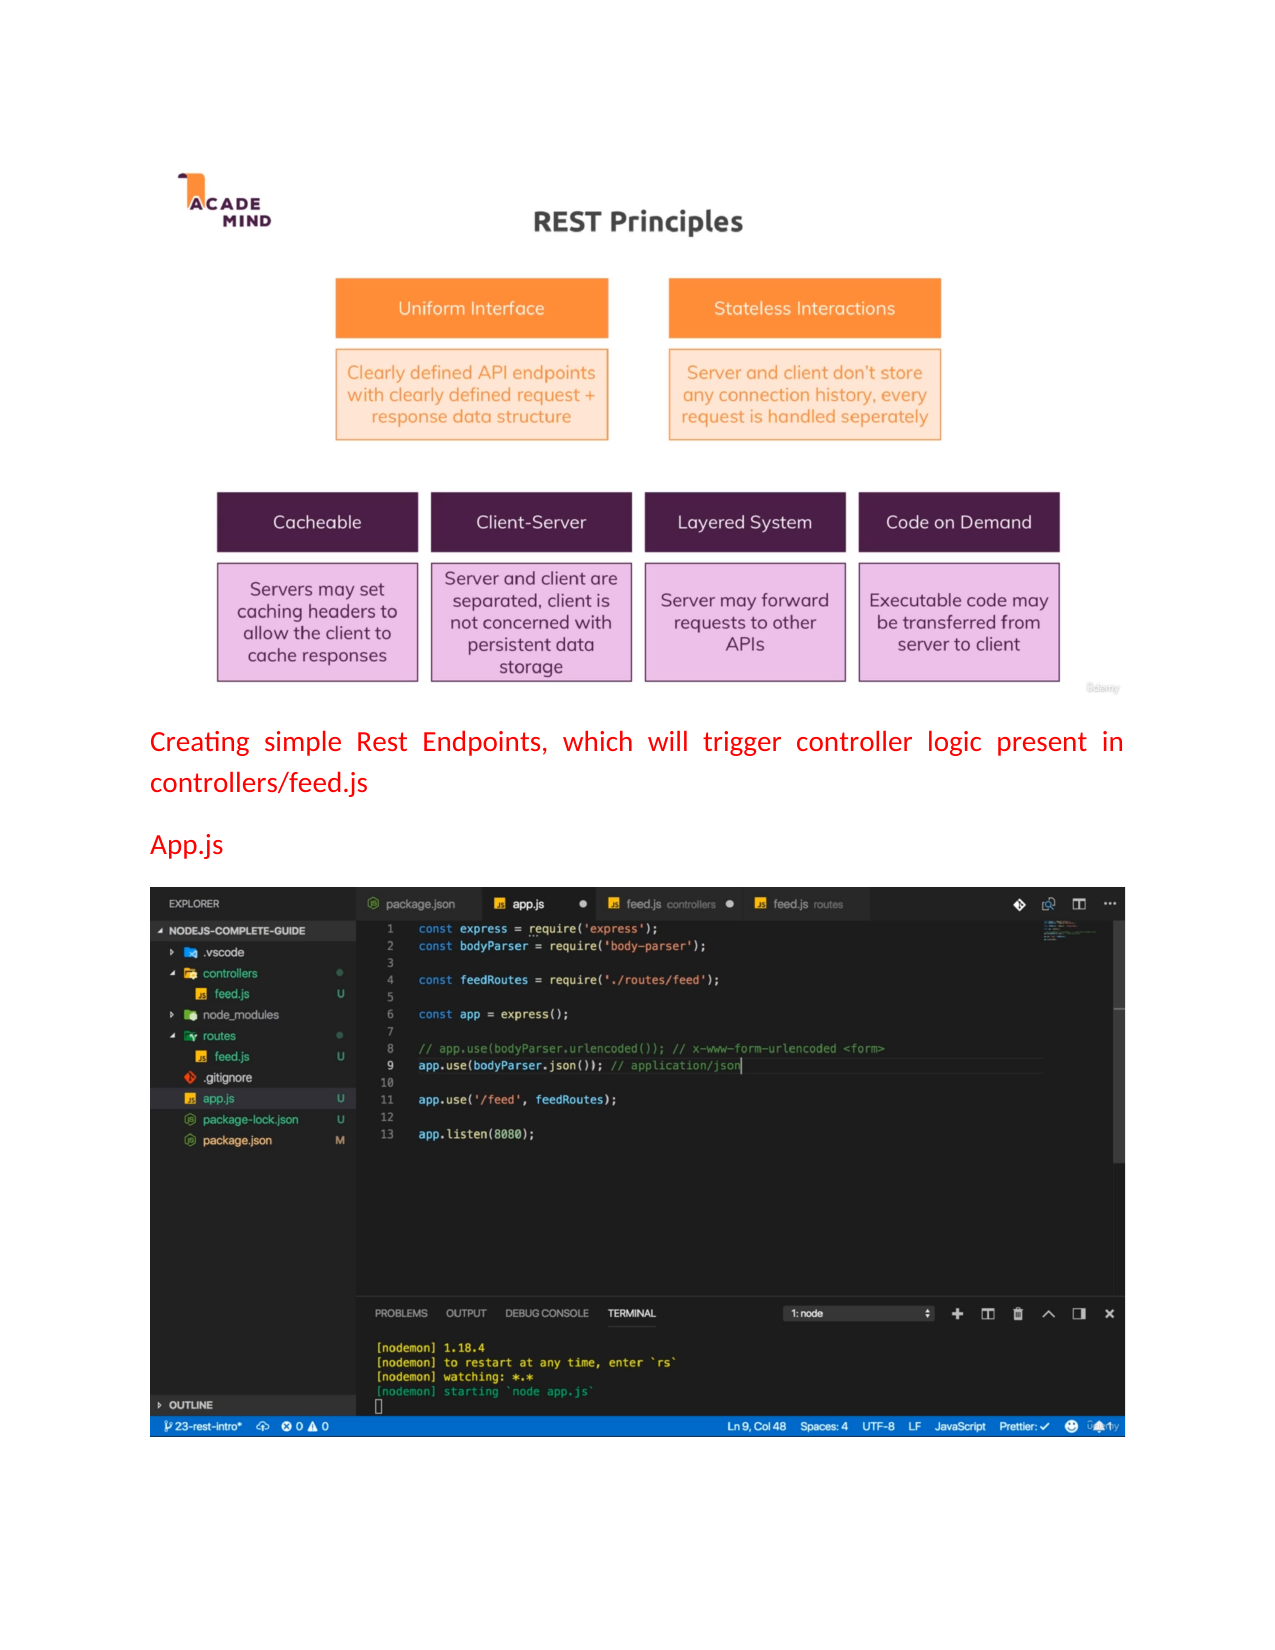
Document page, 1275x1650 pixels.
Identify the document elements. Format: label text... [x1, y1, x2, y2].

picture [150, 887, 1125, 1437]
text App.js [150, 826, 1125, 862]
picture [150, 150, 1125, 699]
text Creating simple Rest Endpoints, which will trigger controller logic present in controllers/feed.js [150, 723, 1125, 800]
